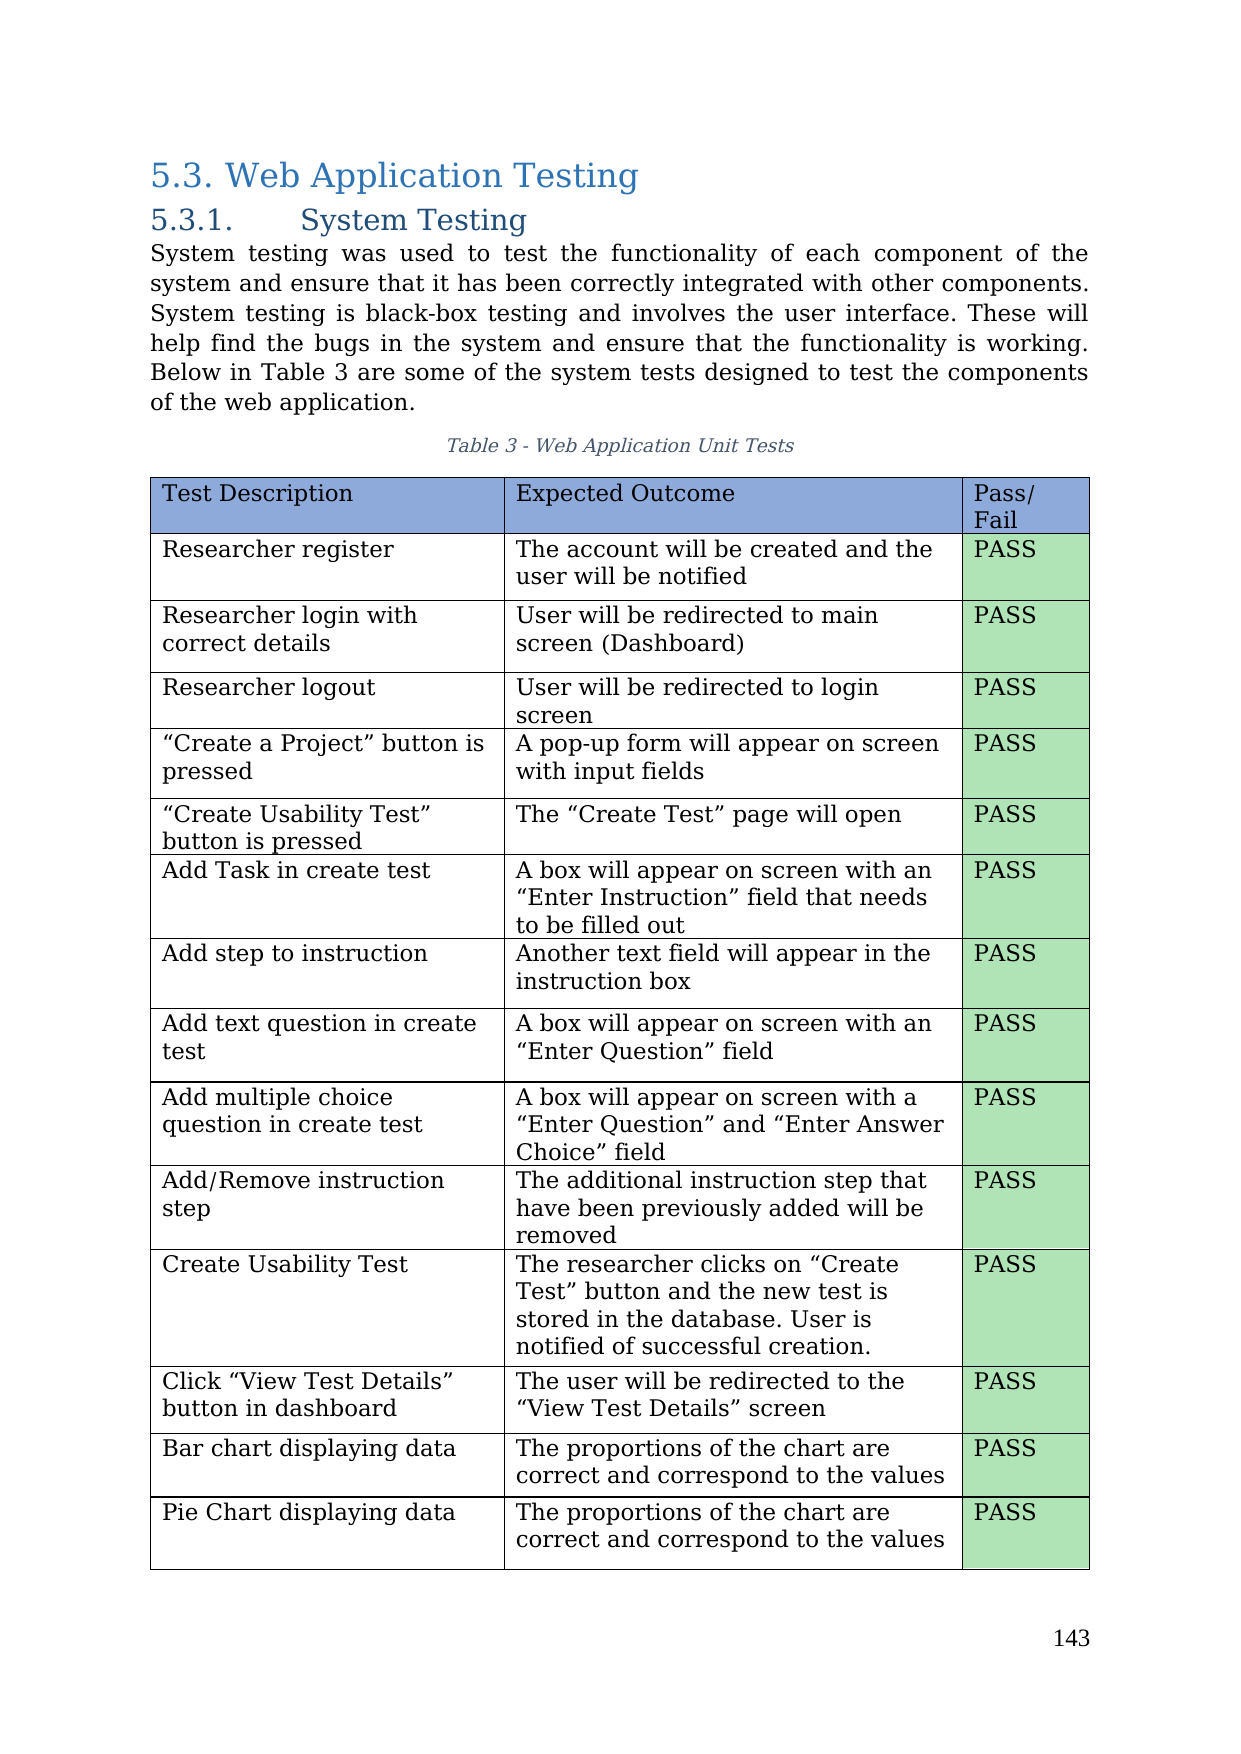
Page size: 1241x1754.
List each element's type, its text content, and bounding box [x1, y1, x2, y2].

table_cell The user will be redirected to the “View Test Details” screen [505, 1367, 962, 1433]
table_cell Click “View Test Details” button in dashboard [151, 1367, 504, 1433]
table_cell PASS [963, 534, 1089, 600]
table_cell PASS [963, 1009, 1089, 1081]
table_cell The additional instruction step that have been previously added will be removed [505, 1166, 962, 1248]
table_cell PASS [963, 729, 1089, 798]
table_cell PASS [963, 601, 1089, 672]
table_cell PASS [963, 1083, 1089, 1165]
table_header Test Description [151, 478, 504, 533]
table_cell Researcher login with correct details [151, 601, 504, 672]
table_cell PASS [963, 1367, 1089, 1433]
table_header Pass/Fail [963, 478, 1089, 533]
table_cell Researcher logout [151, 673, 504, 728]
table_cell The account will be created and the user will be notified [505, 534, 962, 600]
table_cell User will be redirected to main screen (Dashboard) [505, 601, 962, 672]
table_cell “Create Usability Test” button is pressed [151, 799, 504, 854]
table_cell Add step to instruction [151, 939, 504, 1008]
table_cell PASS [963, 1498, 1089, 1568]
table_cell PASS [963, 1434, 1089, 1496]
table_cell Create Usability Test [151, 1250, 504, 1366]
text System testing was used to test the functionality of each component of the system and ensure that it has been correctly integrated with other components. System testing is black-box testing and involves the user interface. These will help find the bugs in the system and ensure that the functionality is working. Below in Table 3 are some of the system tests designed to test the components of the web application. [150, 239, 1090, 415]
table_cell PASS [963, 855, 1089, 938]
table_cell A pop-up form will appear on screen with input fields [505, 729, 962, 798]
table_cell The proportions of the chart are correct and correspond to the values [505, 1434, 962, 1496]
table_cell Researcher register [151, 534, 504, 600]
table_cell Add Task in create test [151, 855, 504, 938]
table_cell Bar chart displaying data [151, 1434, 504, 1496]
table_cell The “Create Test” page will open [505, 799, 962, 854]
table_cell A box will appear on screen with an “Enter Question” field [505, 1009, 962, 1081]
table_cell User will be redirected to login screen [505, 673, 962, 728]
table_cell PASS [963, 799, 1089, 854]
table_cell PASS [963, 1250, 1089, 1366]
table_cell Another text field will appear in the instruction box [505, 939, 962, 1008]
table_cell Pie Chart displaying data [151, 1498, 504, 1568]
table_cell “Create a Project” button is pressed [151, 729, 504, 798]
subtitle Web Application Testing [150, 154, 1090, 194]
table_cell A box will appear on screen with a “Enter Question” and “Enter Answer Choice” field [505, 1083, 962, 1165]
table_cell Add multiple choice question in create test [151, 1083, 504, 1165]
table_cell PASS [963, 673, 1089, 728]
table_cell A box will appear on screen with an “Enter Instruction” field that needs to be filled out [505, 855, 962, 938]
subtitle System Testing [150, 201, 1090, 236]
table_cell Add text question in create test [151, 1009, 504, 1081]
text Table 3 - Web Application Unit Tests [150, 434, 1090, 456]
table_cell The proportions of the chart are correct and correspond to the values [505, 1498, 962, 1568]
table_cell PASS [963, 1166, 1089, 1248]
table_header Expected Outcome [505, 478, 962, 533]
table_cell PASS [963, 939, 1089, 1008]
table_cell The researcher clicks on “Create Test” button and the new test is stored in the database. User is notified of successful creation. [505, 1250, 962, 1366]
table_cell Add/Remove instruction step [151, 1166, 504, 1248]
